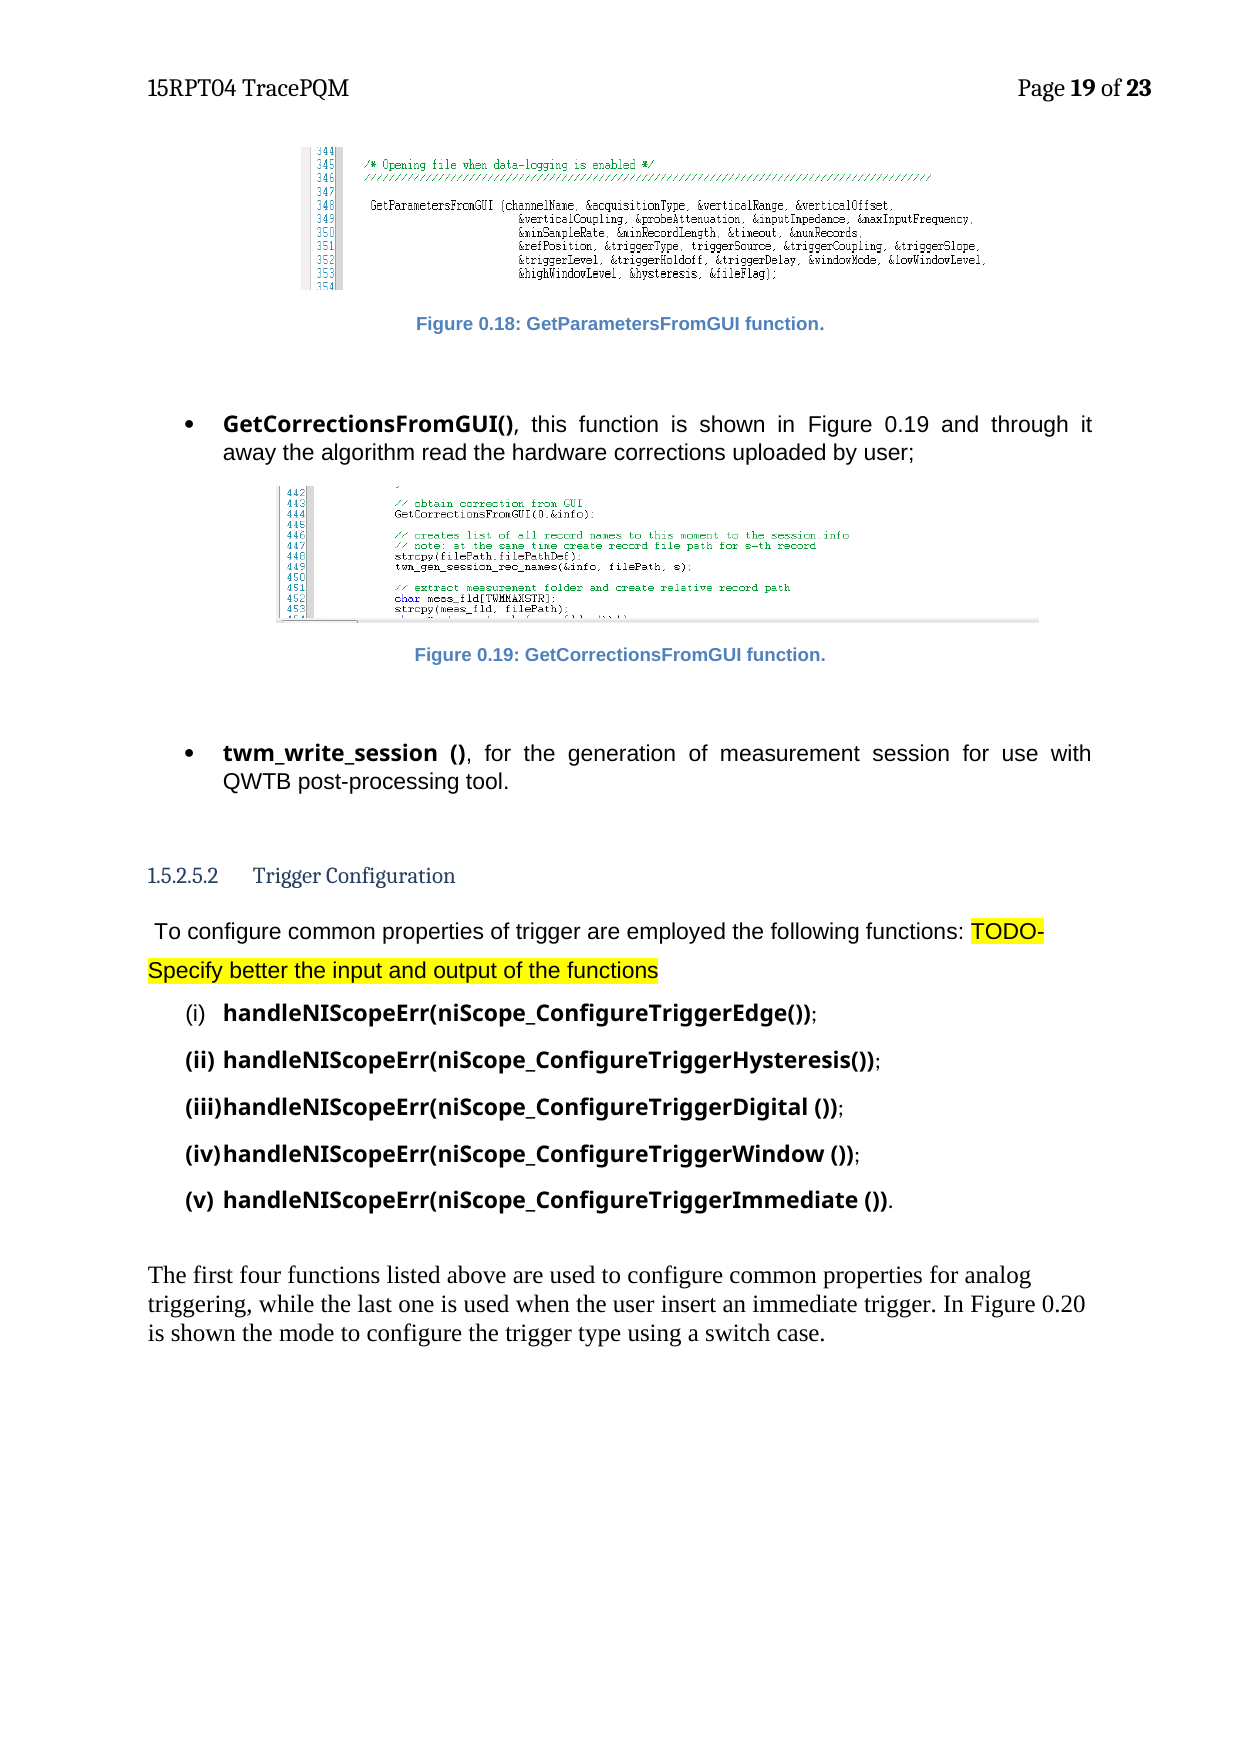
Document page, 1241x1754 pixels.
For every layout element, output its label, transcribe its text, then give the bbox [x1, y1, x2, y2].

subtitle Trigger Configuration [148, 863, 1093, 889]
text The first four functions listed above are used to configure common properties for analog triggering, while the last one is used when the user insert an immediate trigger. In Figure 0.20 is shown the mode to configure the trigger type using a switch case. [148, 1260, 1093, 1347]
list GetCorrectionsFromGUI(), this function is shown in Figure 0.19 and through it away the algorithm read the hardware corrections uploaded by user; [185, 408, 1093, 465]
text Figure 0.18: GetParametersFromGUI function. [148, 310, 1093, 336]
list handleNIScopeErr(niScope_ConfigureTriggerImmediate ()). [185, 1184, 1093, 1216]
list handleNIScopeErr(niScope_ConfigureTriggerDigital ()); [185, 1091, 1093, 1122]
list handleNIScopeErr(niScope_ConfigureTriggerHysteresis()); [185, 1044, 1093, 1075]
picture [300, 147, 1014, 290]
text To configure common properties of trigger are employed the following functions: TODO-Specify better the input and output of the functions [148, 918, 1093, 984]
text Figure 0.19: GetCorrectionsFromGUI function. [148, 644, 1093, 665]
picture [276, 486, 1039, 623]
list twm_write_session (), for the generation of measurement session for use with QWTB post-processing tool. [185, 737, 1093, 795]
list handleNIScopeErr(niScope_ConfigureTriggerEdge()); [185, 997, 1093, 1028]
list handleNIScopeErr(niScope_ConfigureTriggerWindow ()); [185, 1137, 1093, 1169]
